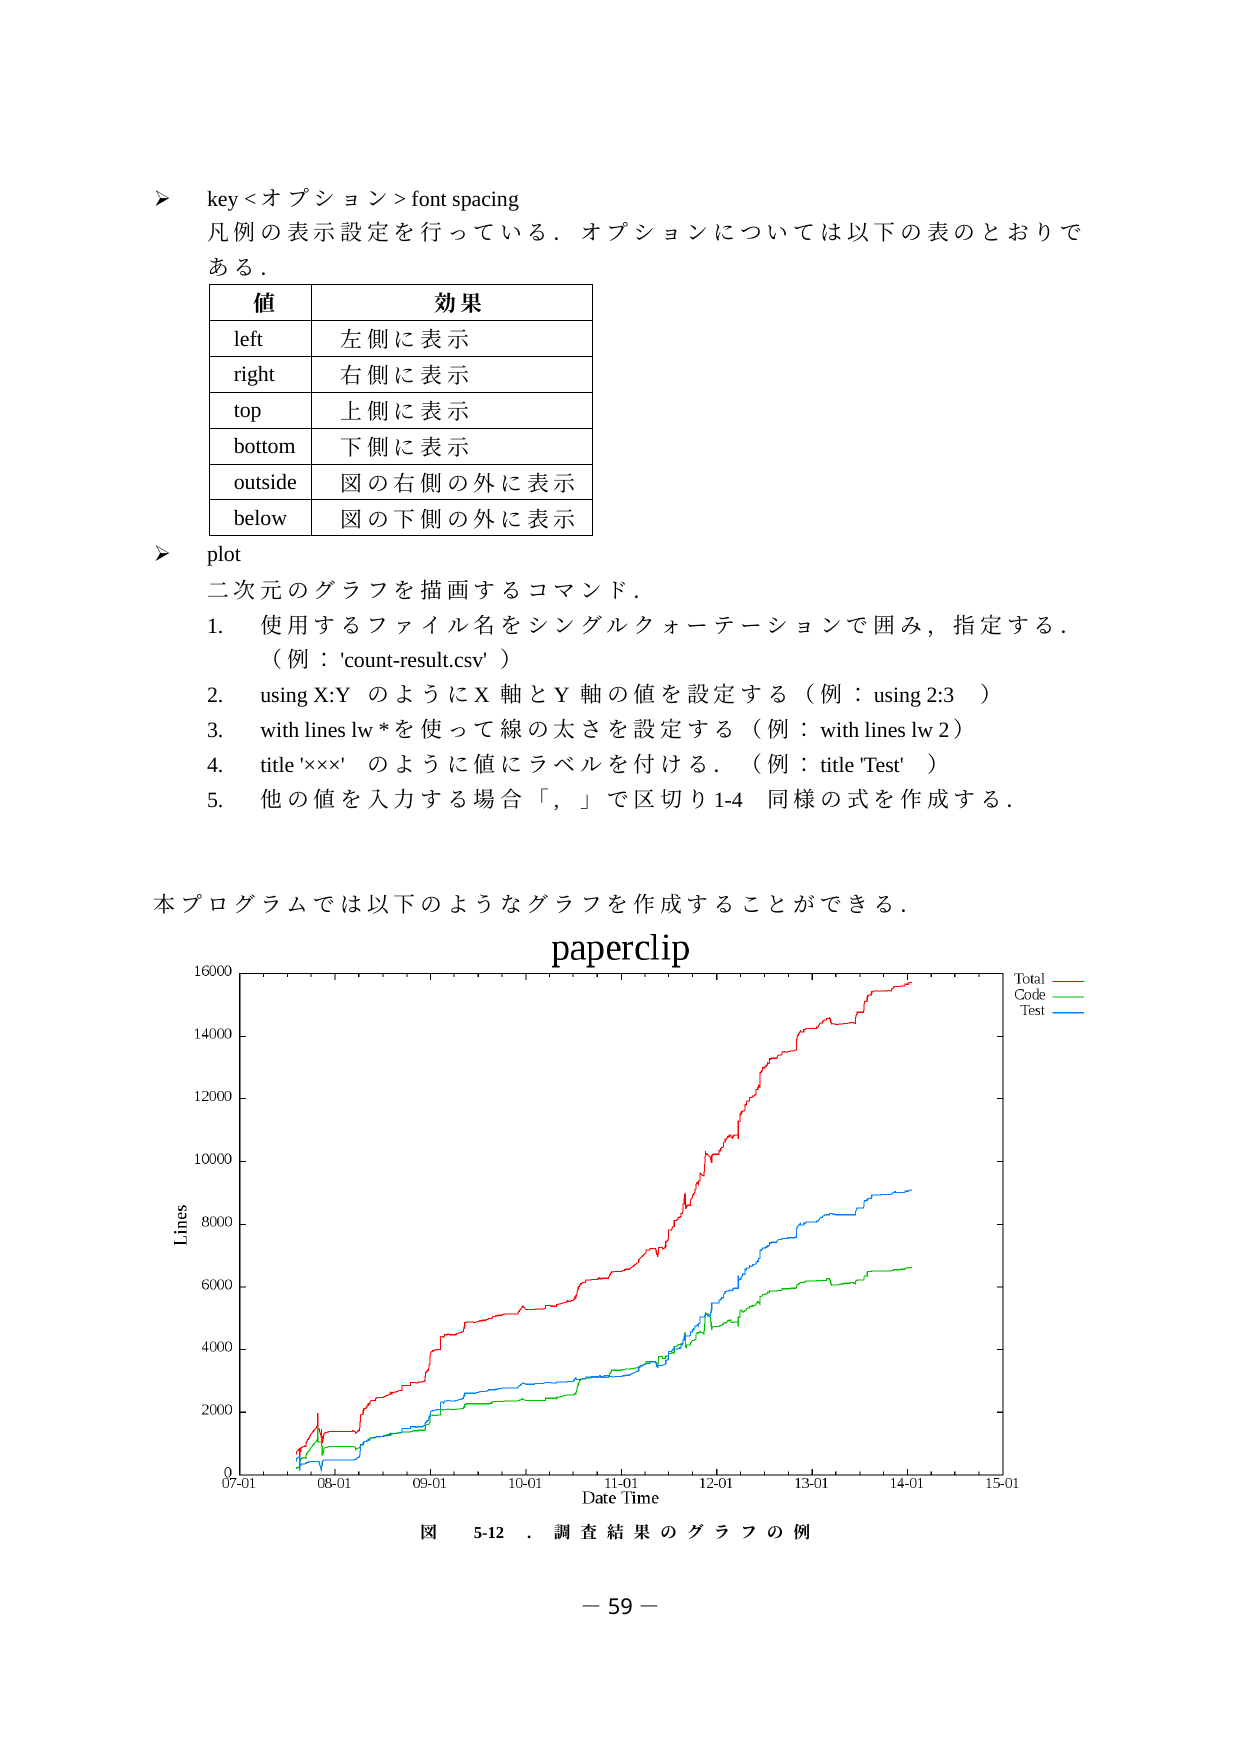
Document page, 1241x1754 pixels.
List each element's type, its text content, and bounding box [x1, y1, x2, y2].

table_cell 右側に表示 [312, 357, 592, 392]
list 使用するファイル名をシングルクォーテーションで囲み，指定する．（例：'count-result.csv'） [197, 606, 1087, 676]
list 凡例の表示設定を行っている．オプションについては以下の表のとおりである． [197, 214, 1087, 284]
table_cell right [210, 357, 311, 392]
table_cell 図の下側の外に表示 [312, 500, 592, 535]
table_cell bottom [210, 429, 311, 463]
table_cell left [210, 321, 311, 356]
list 他の値を入力する場合「,」で区切り1-4同様の式を作成する． [197, 781, 1087, 816]
list 二次元のグラフを描画するコマンド． [197, 571, 1087, 606]
list using X:YのようにX軸とY軸の値を設定する（例：using 2:3） [197, 676, 1087, 711]
text 本プログラムでは以下のようなグラフを作成することができる． [153, 885, 1087, 920]
table_cell 上側に表示 [312, 393, 592, 427]
list plot [153, 536, 1087, 571]
table_header 値 [210, 285, 311, 320]
table_cell 左側に表示 [312, 321, 592, 356]
list with lines lw *を使って線の太さを設定する（例：with lines lw 2） [197, 711, 1087, 746]
table_cell top [210, 393, 311, 427]
table_cell 図の右側の外に表示 [312, 465, 592, 499]
list key <オプション> font spacing [153, 179, 1087, 214]
table_cell outside [210, 465, 311, 499]
table_cell 下側に表示 [312, 429, 592, 463]
list title '×××'のように値にラベルを付ける．（例：title 'Test'） [197, 746, 1087, 781]
table_header 効果 [312, 285, 592, 320]
picture [153, 920, 1096, 1509]
table_cell below [210, 500, 311, 535]
